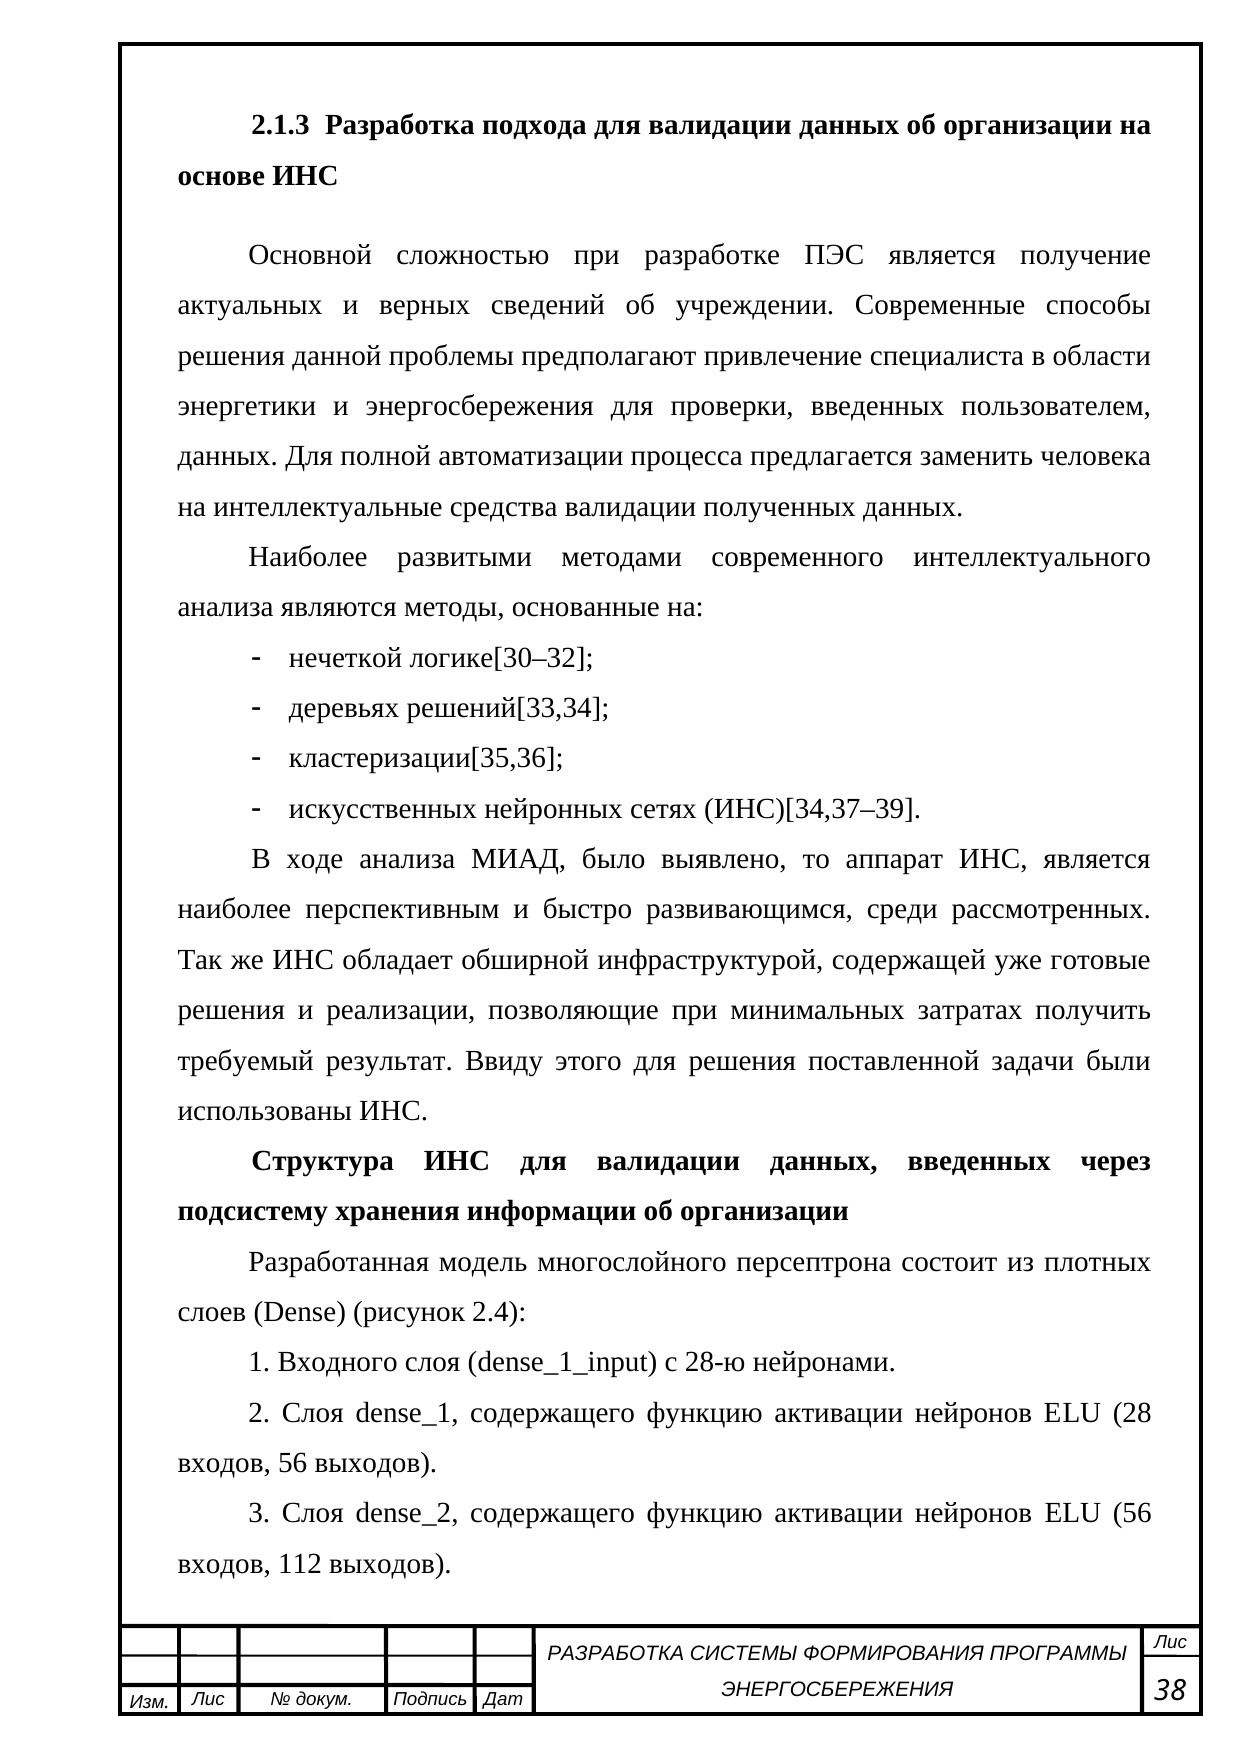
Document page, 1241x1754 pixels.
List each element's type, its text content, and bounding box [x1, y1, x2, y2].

text 1. Входного слоя (dense_1_input) с 28-ю нейронами. [177, 1344, 1152, 1378]
list кластеризации[35,36]; [251, 741, 1152, 774]
text 2. Слоя dense_1, содержащего функцию активации нейронов ELU (28 входов, 56 выходов). [177, 1395, 1152, 1479]
list нечеткой логике[30–32]; [251, 640, 1152, 673]
text Наиболее развитыми методами современного интеллектуального анализа являются методы, основанные на: [177, 539, 1152, 623]
text Структура ИНС для валидации данных, введенных через подсистему хранения информации об организации [177, 1143, 1152, 1227]
text Основной сложностью при разработке ПЭС является получение актуальных и верных сведений об учреждении. Современные способы решения данной проблемы предполагают привлечение специалиста в области энергетики и энергосбережения для проверки, введенных пользователем, данных. Для полной автоматизации процесса предлагается заменить человека на интеллектуальные средства валидации полученных данных. [177, 237, 1152, 522]
subtitle Разработка подхода для валидации данных об организации на основе ИНС [177, 107, 1152, 191]
text 3. Слоя dense_2, содержащего функцию активации нейронов ELU (56 входов, 112 выходов). [177, 1495, 1152, 1579]
list деревьях решений[33,34]; [251, 690, 1152, 724]
text В ходе анализа МИАД, было выявлено, то аппарат ИНС, является наиболее перспективным и быстро развивающимся, среди рассмотренных. Так же ИНС обладает обширной инфраструктурой, содержащей уже готовые решения и реализации, позволяющие при минимальных затратах получить требуемый результат. Ввиду этого для решения поставленной задачи были использованы ИНС. [177, 841, 1152, 1126]
text Разработанная модель многослойного персептрона состоит из плотных слоев (Dense) (рисунок 2.4): [177, 1244, 1152, 1328]
list искусственных нейронных сетях (ИНС)[34,37–39]. [251, 791, 1152, 824]
